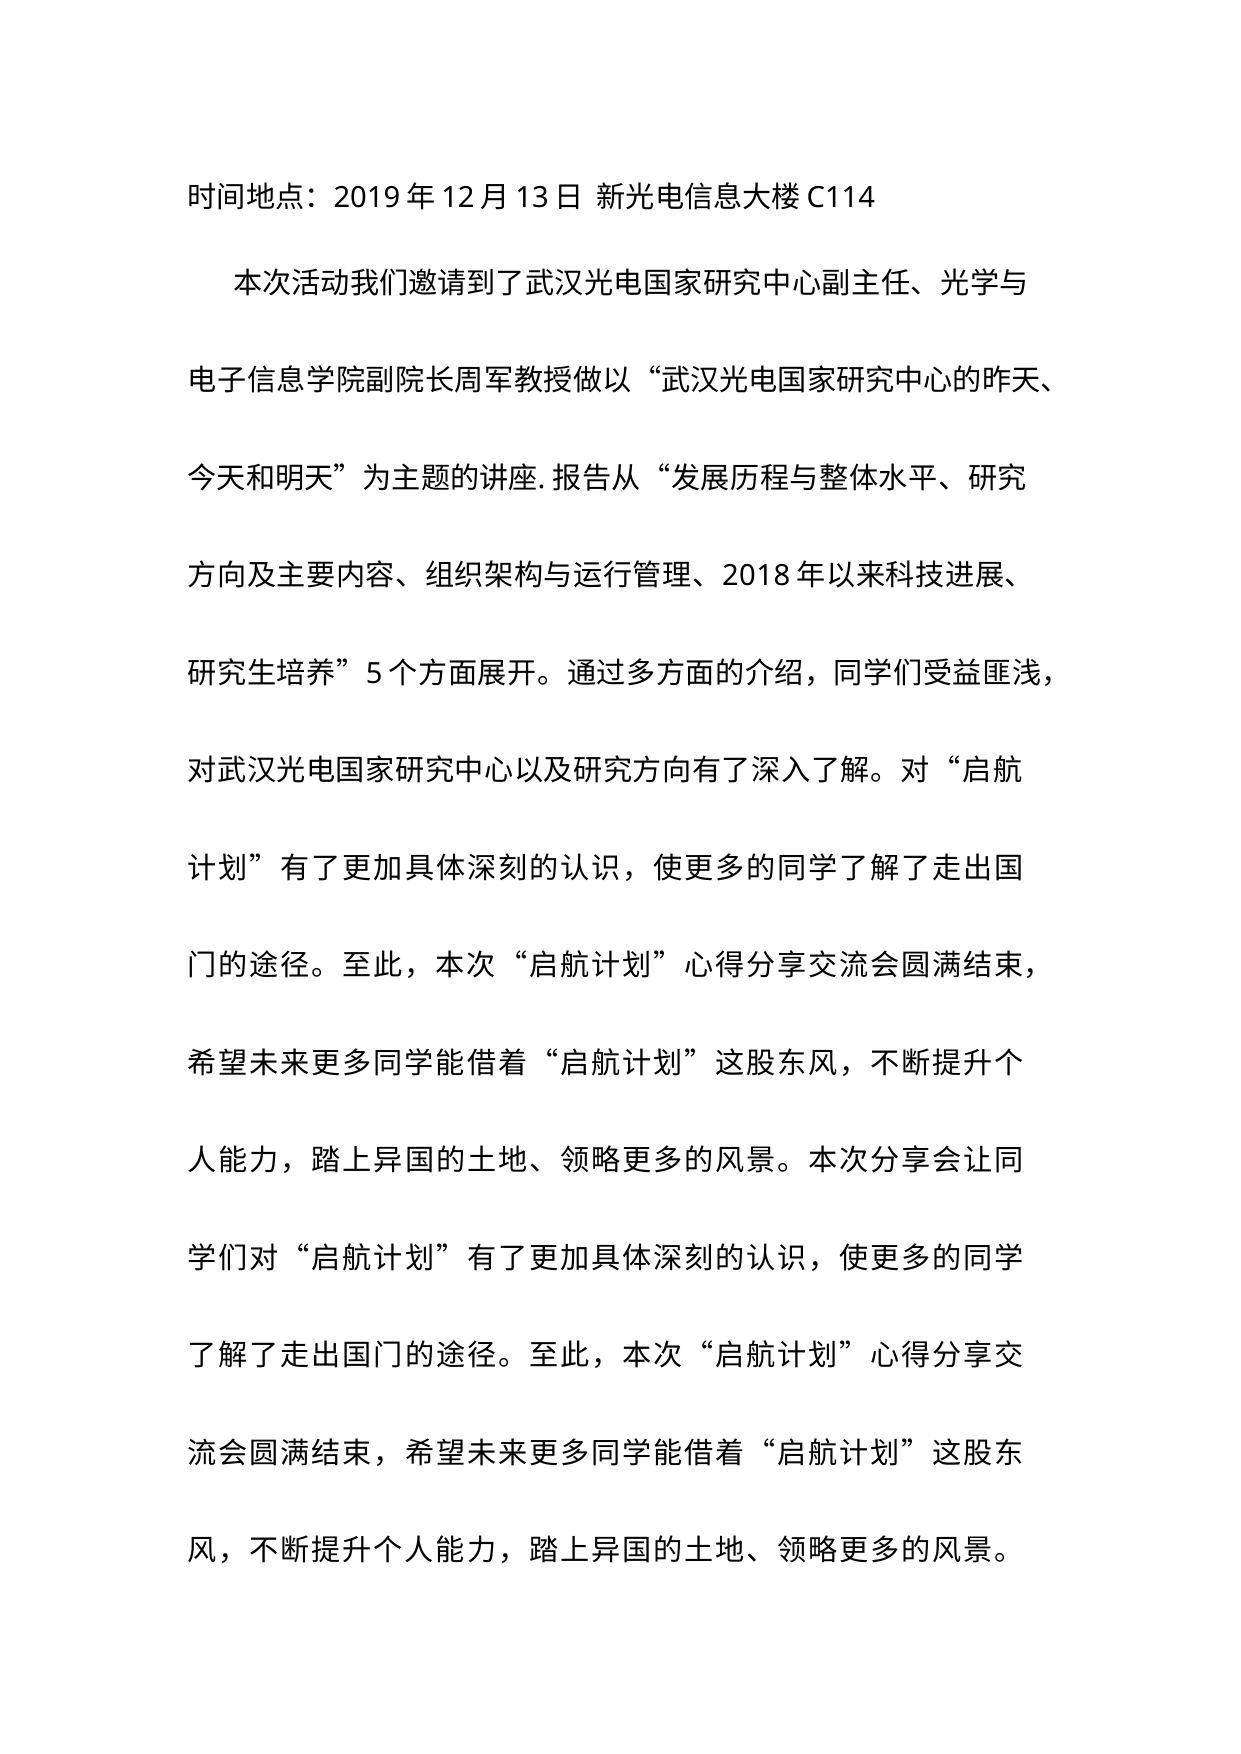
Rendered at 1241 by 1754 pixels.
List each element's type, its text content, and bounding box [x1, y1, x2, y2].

text 时间地点：2019年12月13日 新光电信息大楼C114 [187, 162, 1053, 227]
text 本次活动我们邀请到了武汉光电国家研究中心副主任、光学与电子信息学院副院长周军教授做以“武汉光电国家研究中心的昨天、今天和明天”为主题的讲座. 报告从“发展历程与整体水平、研究方向及主要内容、组织架构与运行管理、2018年以来科技进展、研究生培养”5个方面展开。通过多方面的介绍，同学们受益匪浅，对武汉光电国家研究中心以及研究方向有了深入了解。对“启航计划”有了更加具体深刻的认识，使更多的同学了解了走出国门的途径。至此，本次“启航计划”心得分享交流会圆满结束，希望未来更多同学能借着“启航计划”这股东风，不断提升个人能力，踏上异国的土地、领略更多的风景。本次分享会让同学们对“启航计划”有了更加具体深刻的认识，使更多的同学了解了走出国门的途径。至此，本次“启航计划”心得分享交流会圆满结束，希望未来更多同学能借着“启航计划”这股东风，不断提升个人能力，踏上异国的土地、领略更多的风景。 [187, 248, 1053, 1581]
